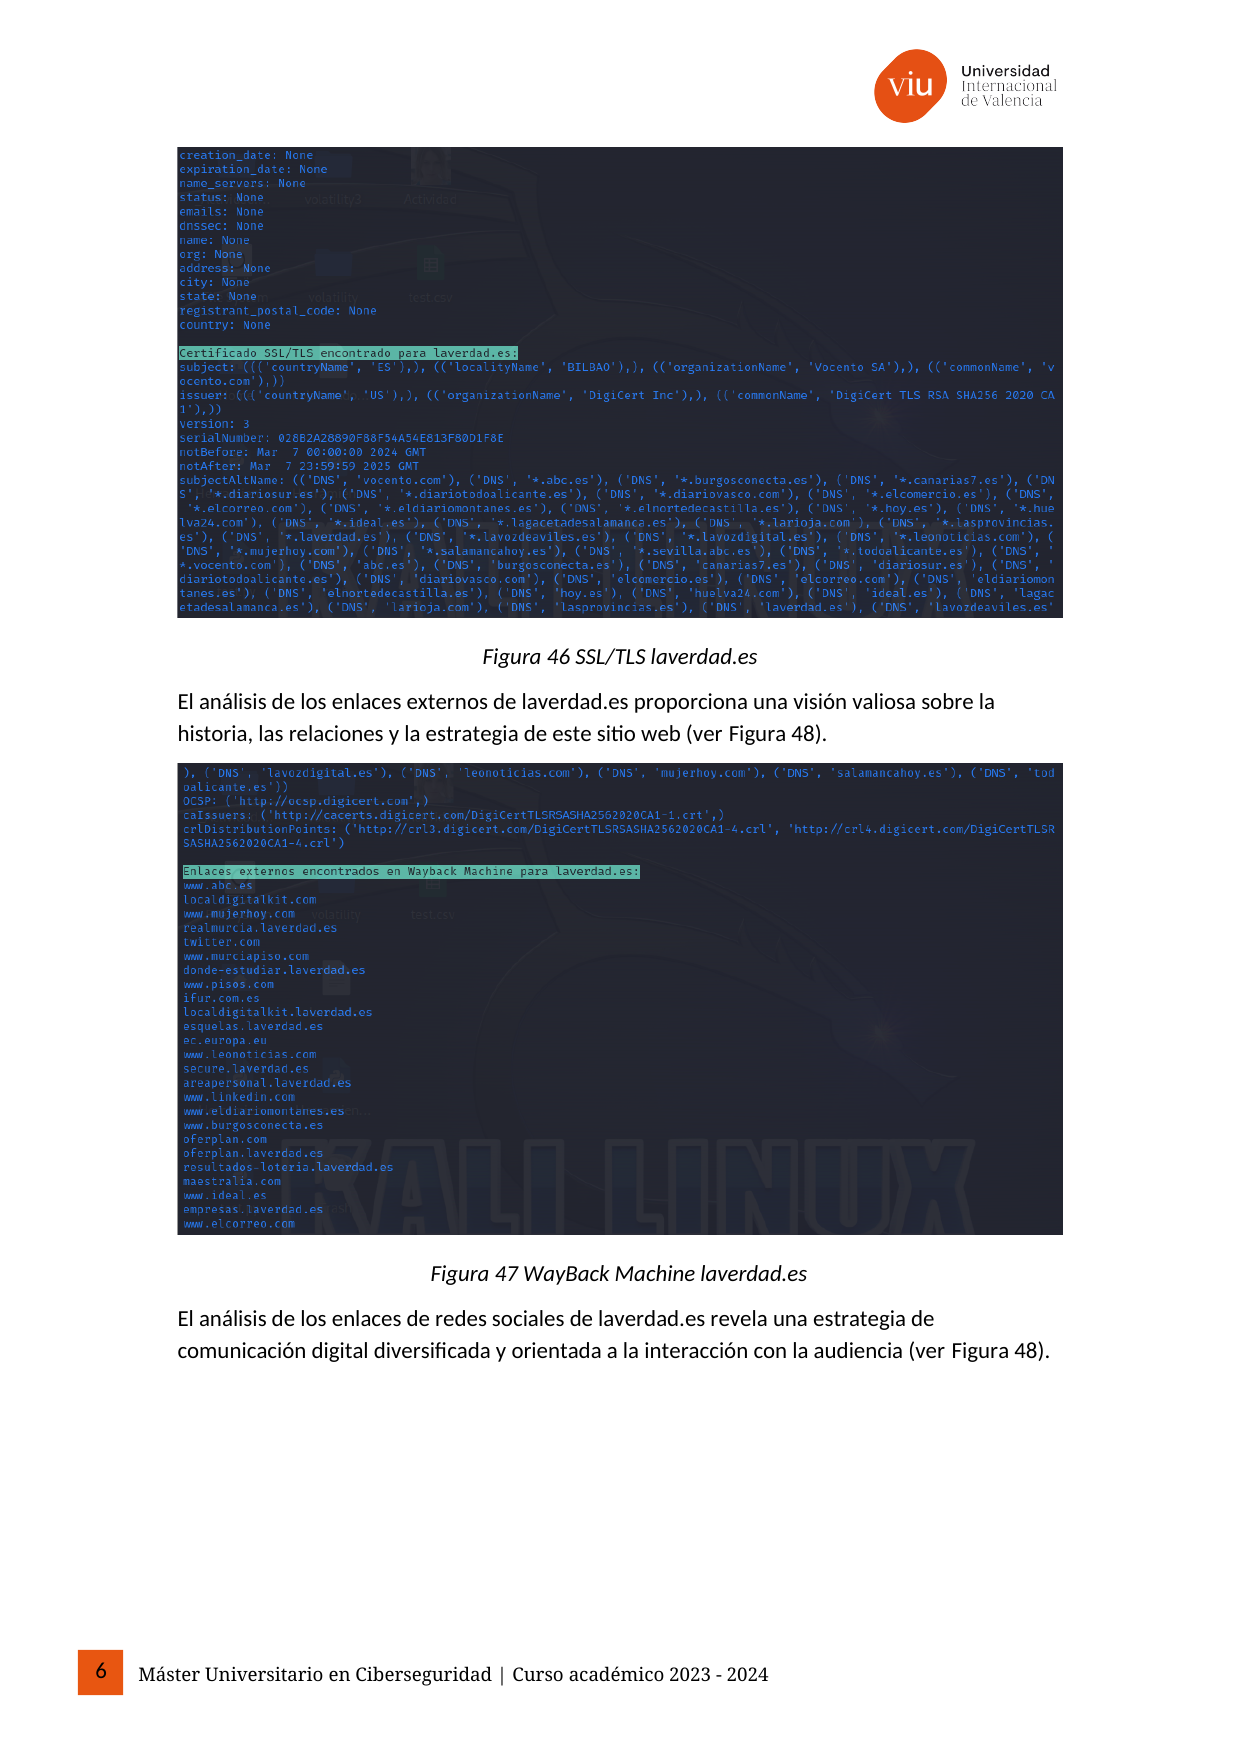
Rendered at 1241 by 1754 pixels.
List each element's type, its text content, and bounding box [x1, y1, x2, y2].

text Figura 47 WayBack Machine laverdad.es [177, 1259, 1063, 1287]
picture [177, 147, 1063, 618]
text El análisis de los enlaces externos de laverdad.es proporciona una visión valiosa sobre la historia, las relaciones y la estrategia de este sitio web (ver Figura 48). [177, 687, 1063, 747]
text Figura 46 SSL/TLS laverdad.es [177, 642, 1063, 670]
picture [177, 763, 1063, 1235]
text El análisis de los enlaces de redes sociales de laverdad.es revela una estrategia de comunicación digital diversificada y orientada a la interacción con la audiencia (ver Figura 48). [177, 1304, 1063, 1364]
picture [857, 32, 1074, 141]
